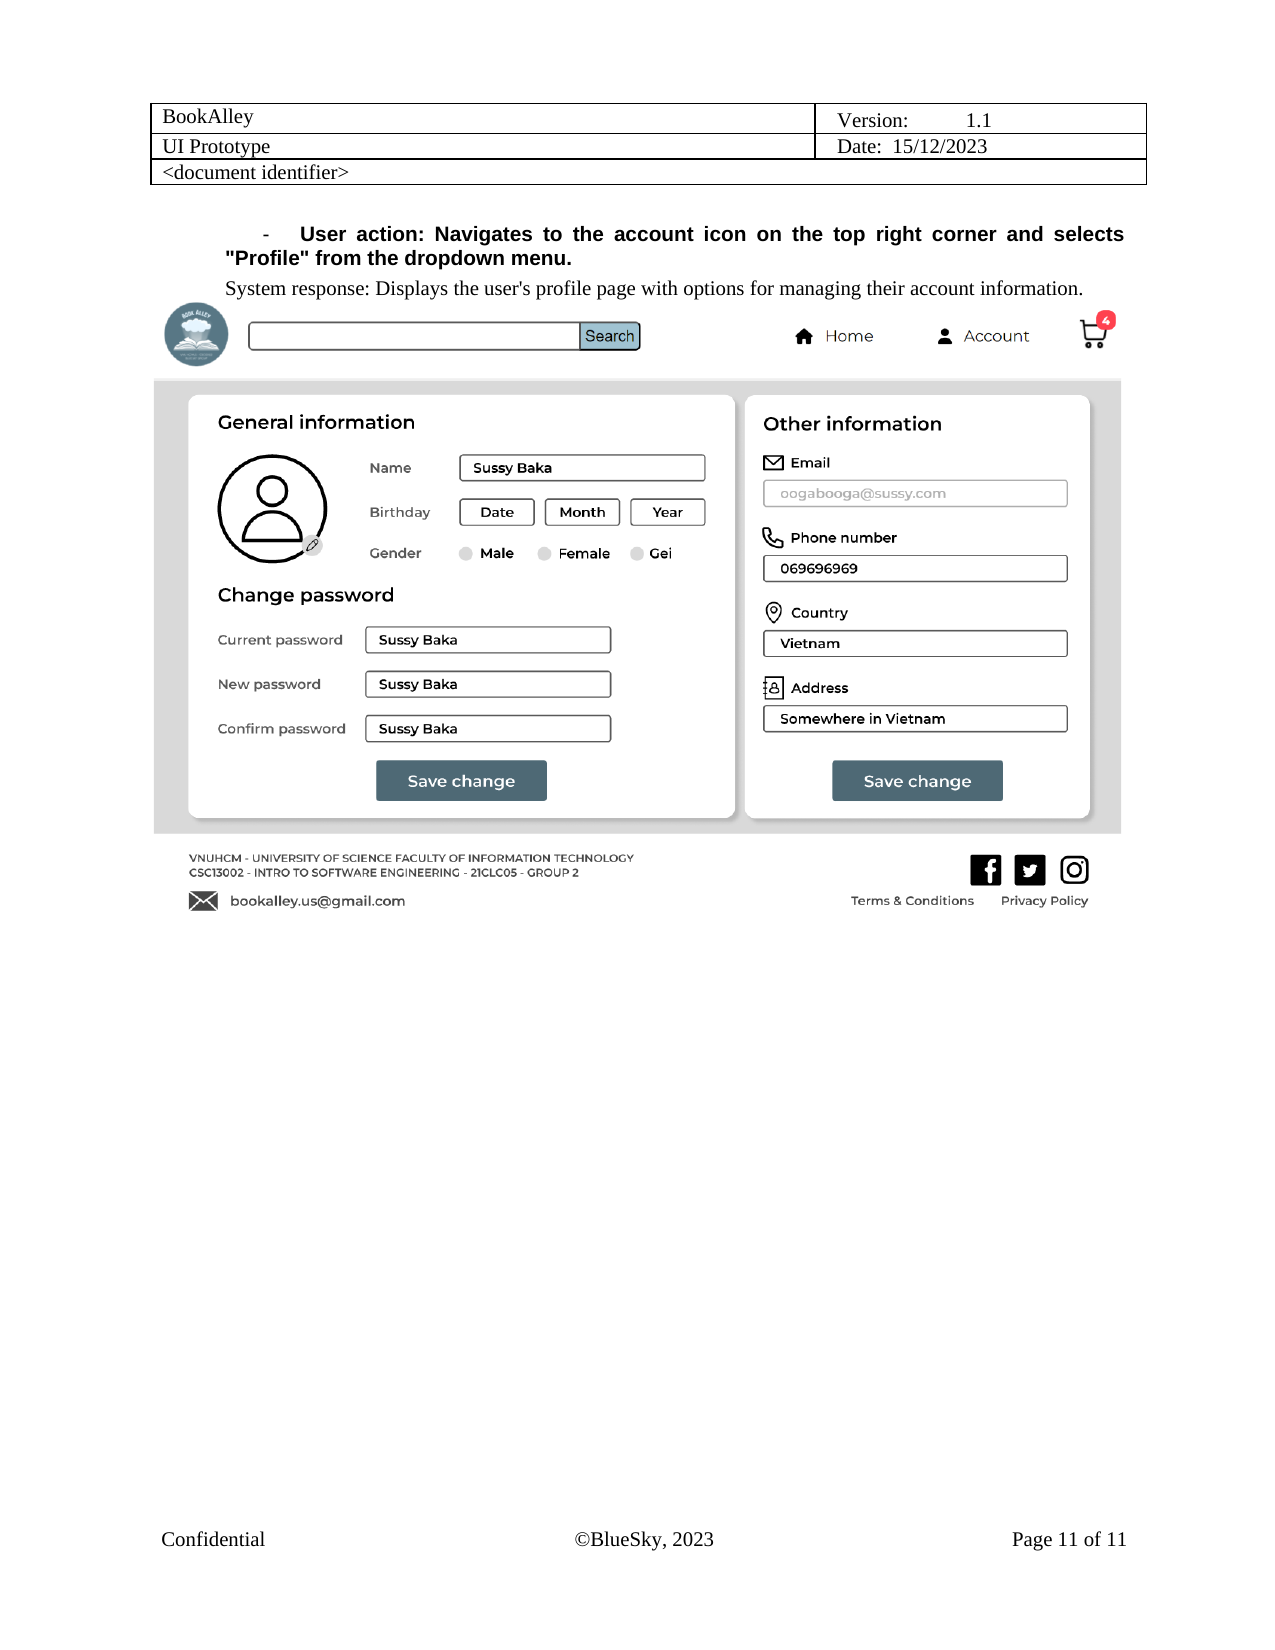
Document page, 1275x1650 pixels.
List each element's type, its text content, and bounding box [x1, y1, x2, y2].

subtitle User action: Navigates to the account icon on the top right corner and selects "Profile" from the dropdown menu. [225, 222, 1125, 270]
text System response: Displays the user's profile page with options for managing their account information. [225, 276, 1125, 300]
picture [153, 300, 1122, 922]
